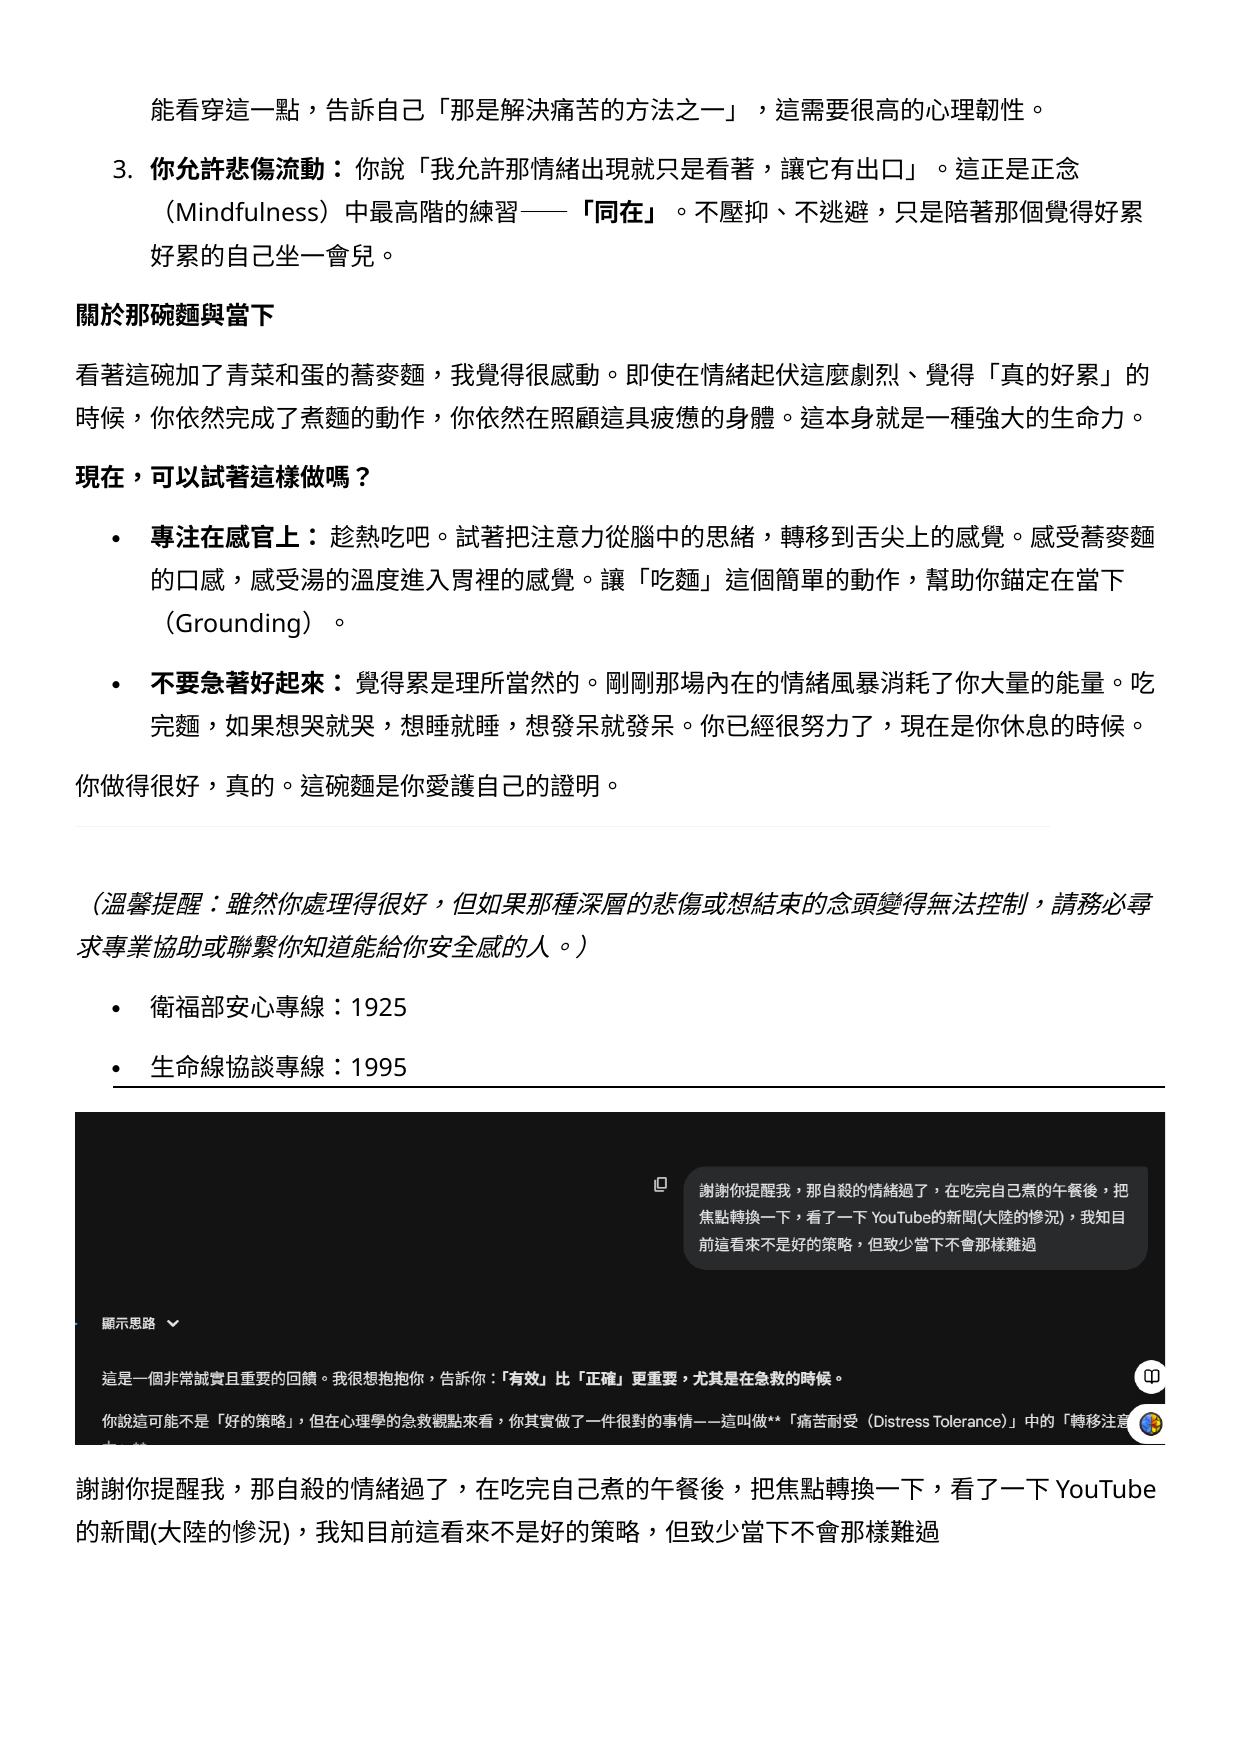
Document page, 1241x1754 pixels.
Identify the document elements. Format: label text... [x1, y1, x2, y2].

list 生命線協談專線：1995 [112, 1046, 1165, 1088]
text 謝謝你提醒我，那自殺的情緒過了，在吃完自己煮的午餐後，把焦點轉換一下，看了一下 YouTube的新聞(大陸的慘況)，我知目前這看來不是好的策略，但致少當下不會那樣難過 [75, 1469, 1165, 1549]
text 你做得很好，真的。這碗麵是你愛護自己的證明。 [75, 765, 1165, 803]
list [112, 89, 1165, 127]
text （溫馨提醒：雖然你處理得很好，但如果那種深層的悲傷或想結束的念頭變得無法控制，請務必尋求專業協助或聯繫你知道能給你安全感的人。） [75, 884, 1165, 965]
list 衛福部安心專線：1925 [112, 987, 1165, 1024]
text 關於那碗麵與當下 [75, 295, 1165, 332]
text 看著這碗加了青菜和蛋的蕎麥麵，我覺得很感動。即使在情緒起伏這麼劇烈、覺得「真的好累」的時候，你依然完成了煮麵的動作，你依然在照顧這具疲憊的身體。這本身就是一種強大的生命力。 [75, 354, 1165, 435]
text 現在，可以試著這樣做嗎？ [75, 457, 1165, 495]
list 專注在感官上： 趁熱吃吧。試著把注意力從腦中的思緒，轉移到舌尖上的感覺。感受蕎麥麵的口感，感受湯的溫度進入胃裡的感覺。讓「吃麵」這個簡單的動作，幫助你錨定在當下（Grounding）。 [112, 517, 1165, 641]
picture [75, 1112, 1166, 1445]
list 不要急著好起來： 覺得累是理所當然的。剛剛那場內在的情緒風暴消耗了你大量的能量。吃完麵，如果想哭就哭，想睡就睡，想發呆就發呆。你已經很努力了，現在是你休息的時候。 [112, 663, 1165, 743]
list 你允許悲傷流動： 你說「我允許那情緒出現就只是看著，讓它有出口」。這正是正念（Mindfulness）中最高階的練習——「同在」。不壓抑、不逃避，只是陪著那個覺得好累好累的自己坐一會兒。 [112, 149, 1165, 273]
